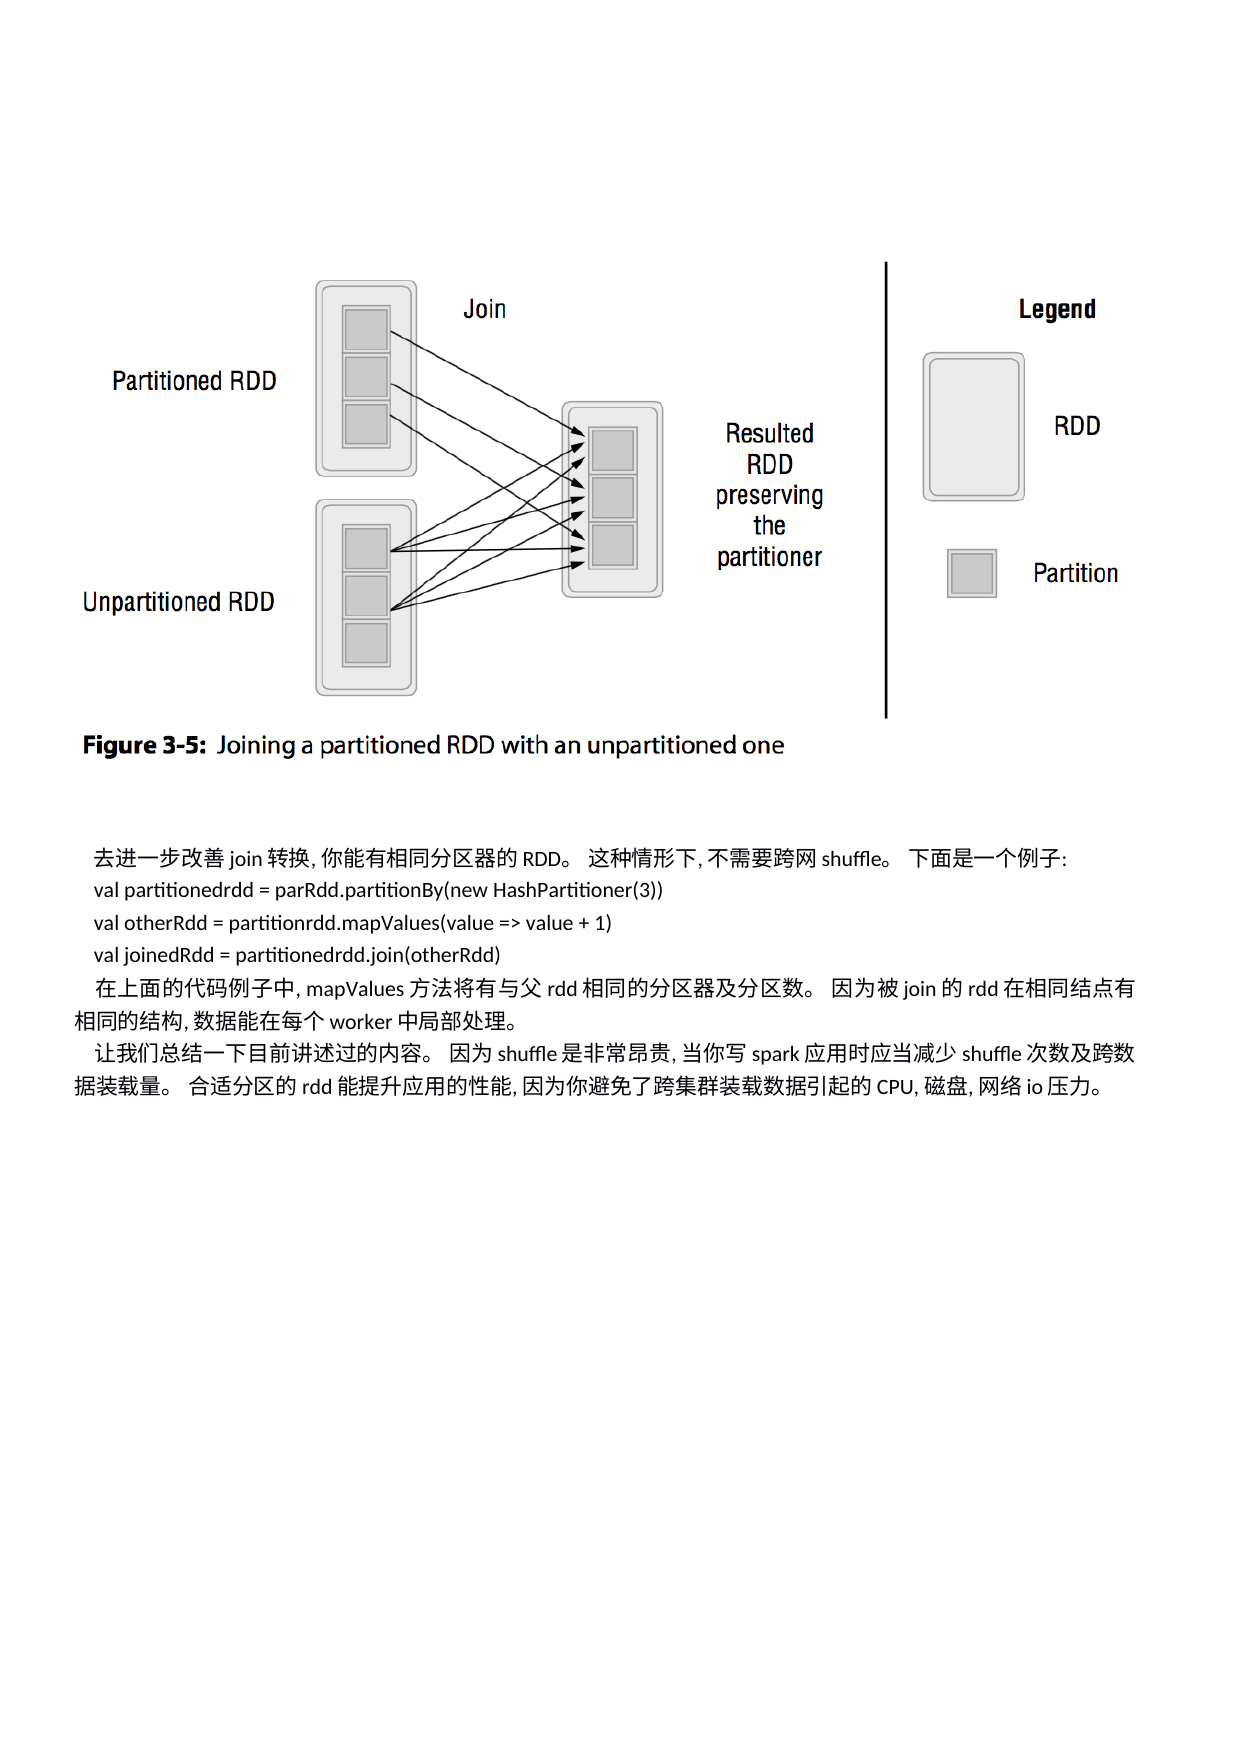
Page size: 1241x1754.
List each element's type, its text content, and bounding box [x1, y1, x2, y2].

text 去进一步改善join转换, 你能有相同分区器的RDD。 这种情形下, 不需要跨网shuffle。 下面是一个例子: [74, 841, 1137, 873]
picture [73, 223, 1137, 777]
text 在上面的代码例子中, mapValues方法将有与父rdd相同的分区器及分区数。 因为被join的rdd在相同结点有相同的结构, 数据能在每个worker中局部处理。 [74, 971, 1137, 1036]
text val joinedRdd = partitionedrdd.join(otherRdd) [74, 938, 1137, 971]
text val partitionedrdd = parRdd.partitionBy(new HashPartitioner(3)) [74, 873, 1137, 906]
text val otherRdd = partitionrdd.mapValues(value => value + 1) [74, 906, 1137, 938]
text 让我们总结一下目前讲述过的内容。 因为shuffle是非常昂贵, 当你写spark应用时应当减少shuffle次数及跨数据装载量。 合适分区的rdd能提升应用的性能, 因为你避免了跨集群装载数据引起的CPU, 磁盘, 网络io压力。 [74, 1036, 1137, 1101]
